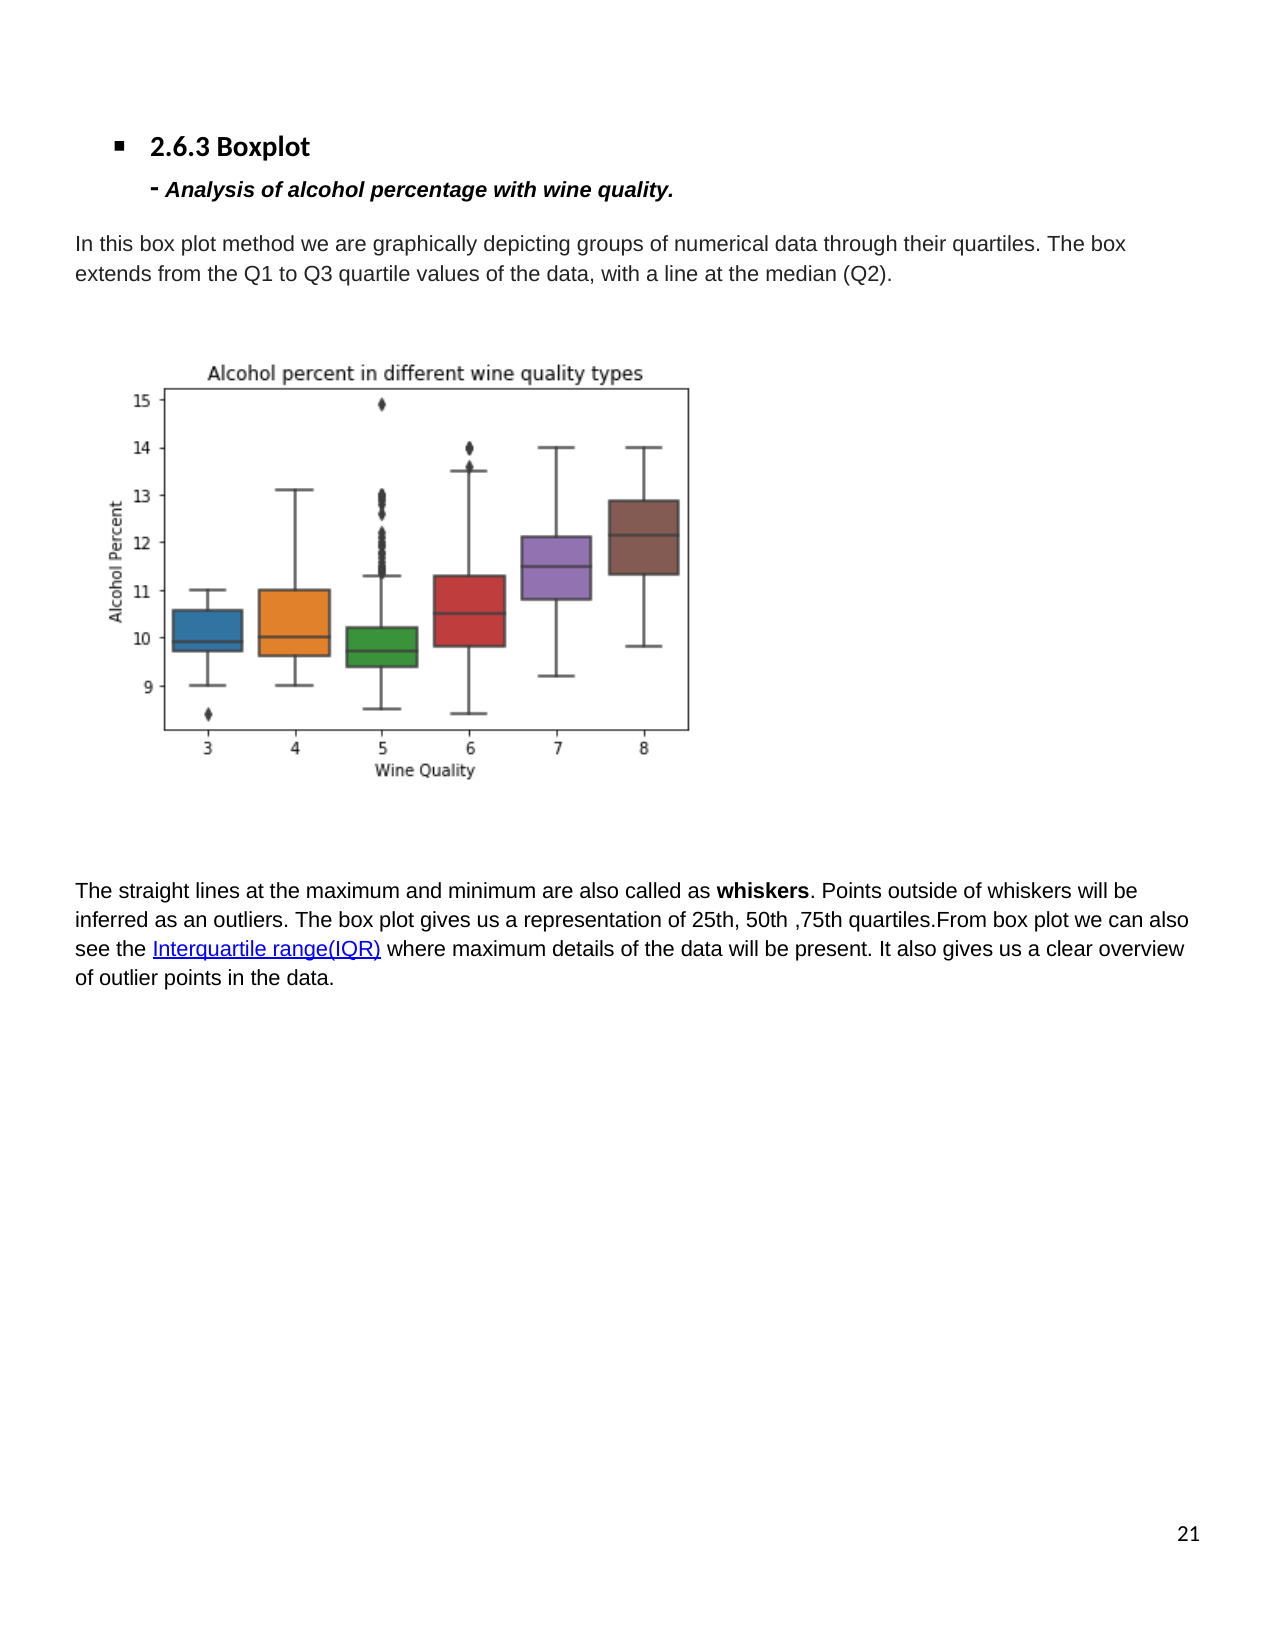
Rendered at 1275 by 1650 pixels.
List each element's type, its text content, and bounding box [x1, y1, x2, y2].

list 2.6.3 Boxplot [112, 128, 1200, 164]
subtitle In this box plot method we are graphically depicting groups of numerical data through their quartiles. The box extends from the Q1 to Q3 quartile values of the data, with a line at the median (Q2). [75, 231, 1200, 286]
text The straight lines at the maximum and minimum are also called as whiskers. Points outside of whiskers will be inferred as an outliers. The box plot gives us a representation of 25th, 50th ,75th quartiles.From box plot we can also see the Interquartile range(IQR) where maximum details of the data will be present. It also gives us a clear overview of outlier points in the data. [75, 878, 1200, 990]
picture [75, 343, 727, 800]
list - Analysis of alcohol percentage with wine quality. [150, 169, 1200, 204]
